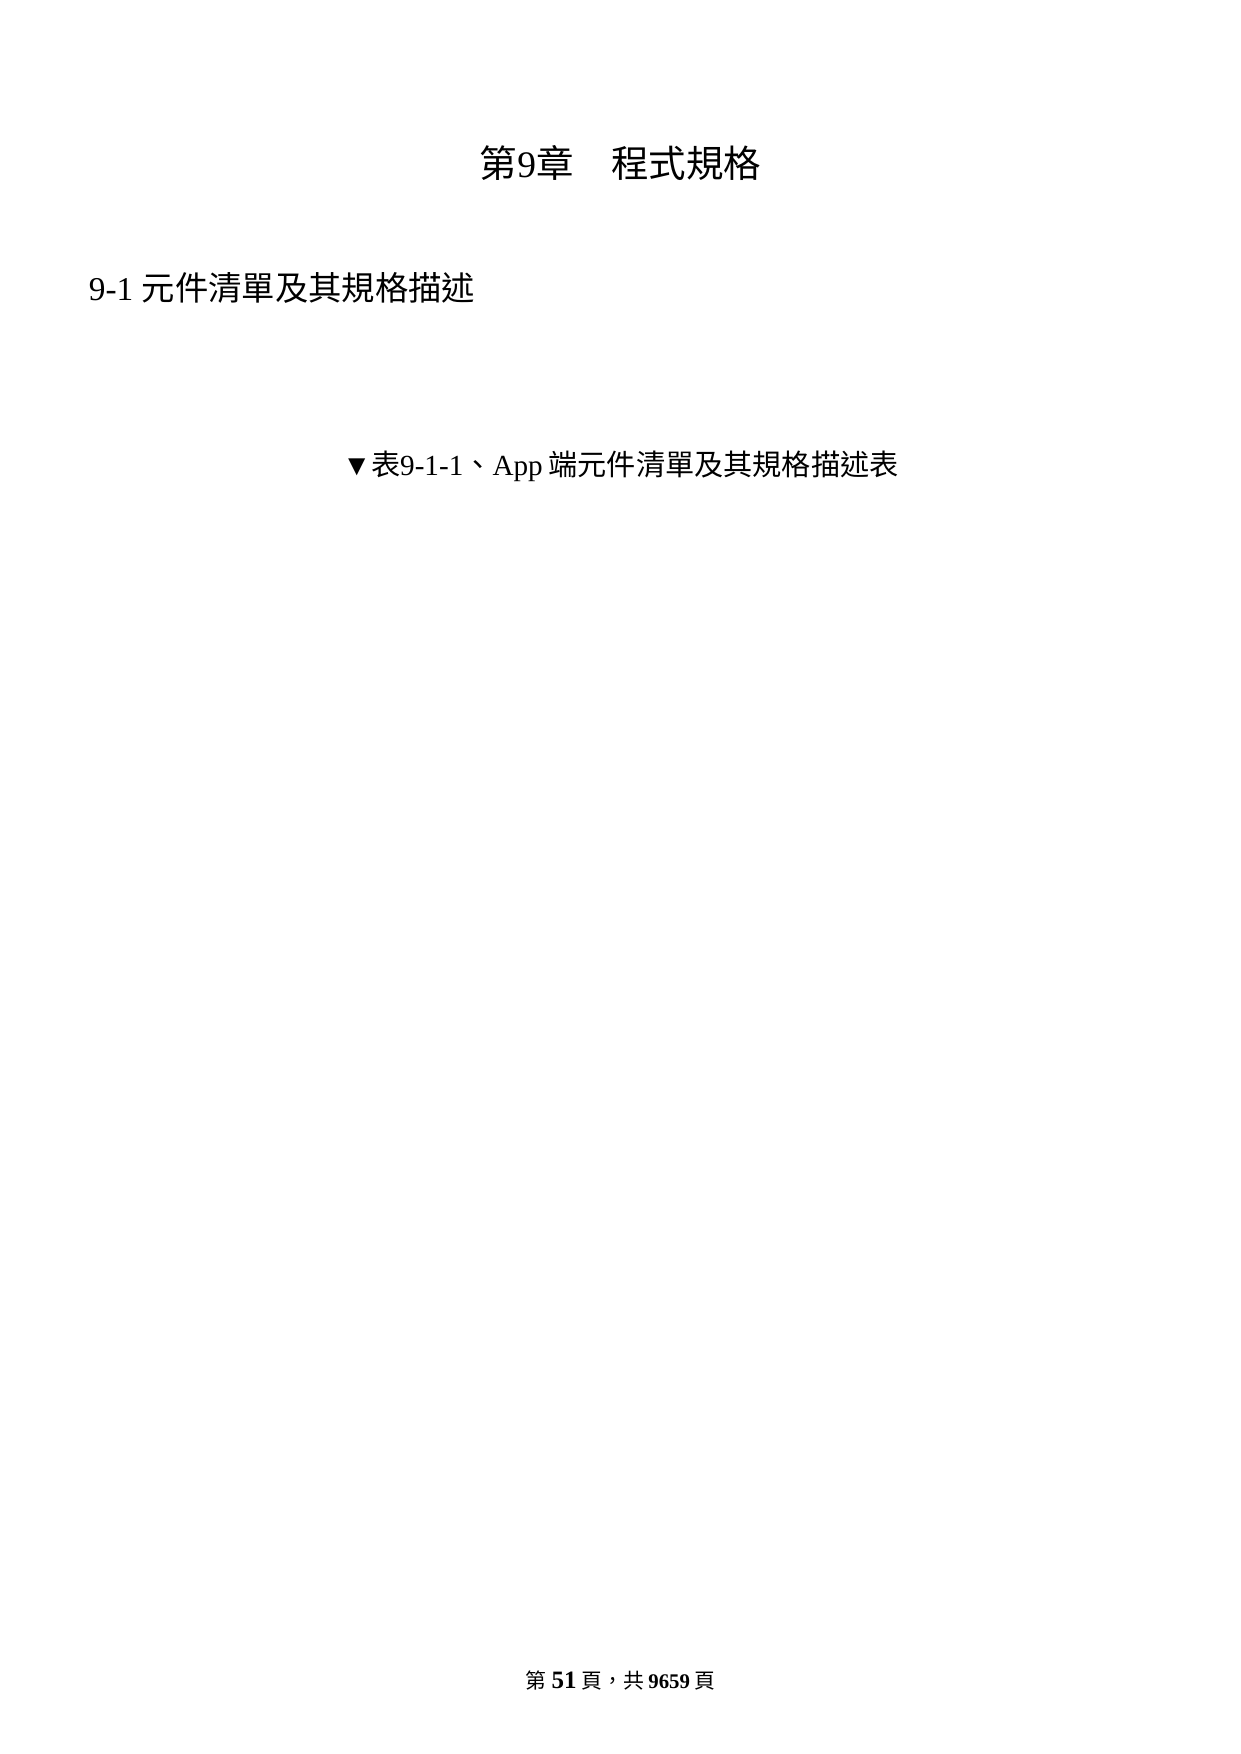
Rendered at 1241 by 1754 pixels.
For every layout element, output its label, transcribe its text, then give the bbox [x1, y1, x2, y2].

subtitle 程式規格 [89, 121, 1152, 201]
subtitle 元件清單及其規格描述 [89, 247, 1152, 326]
